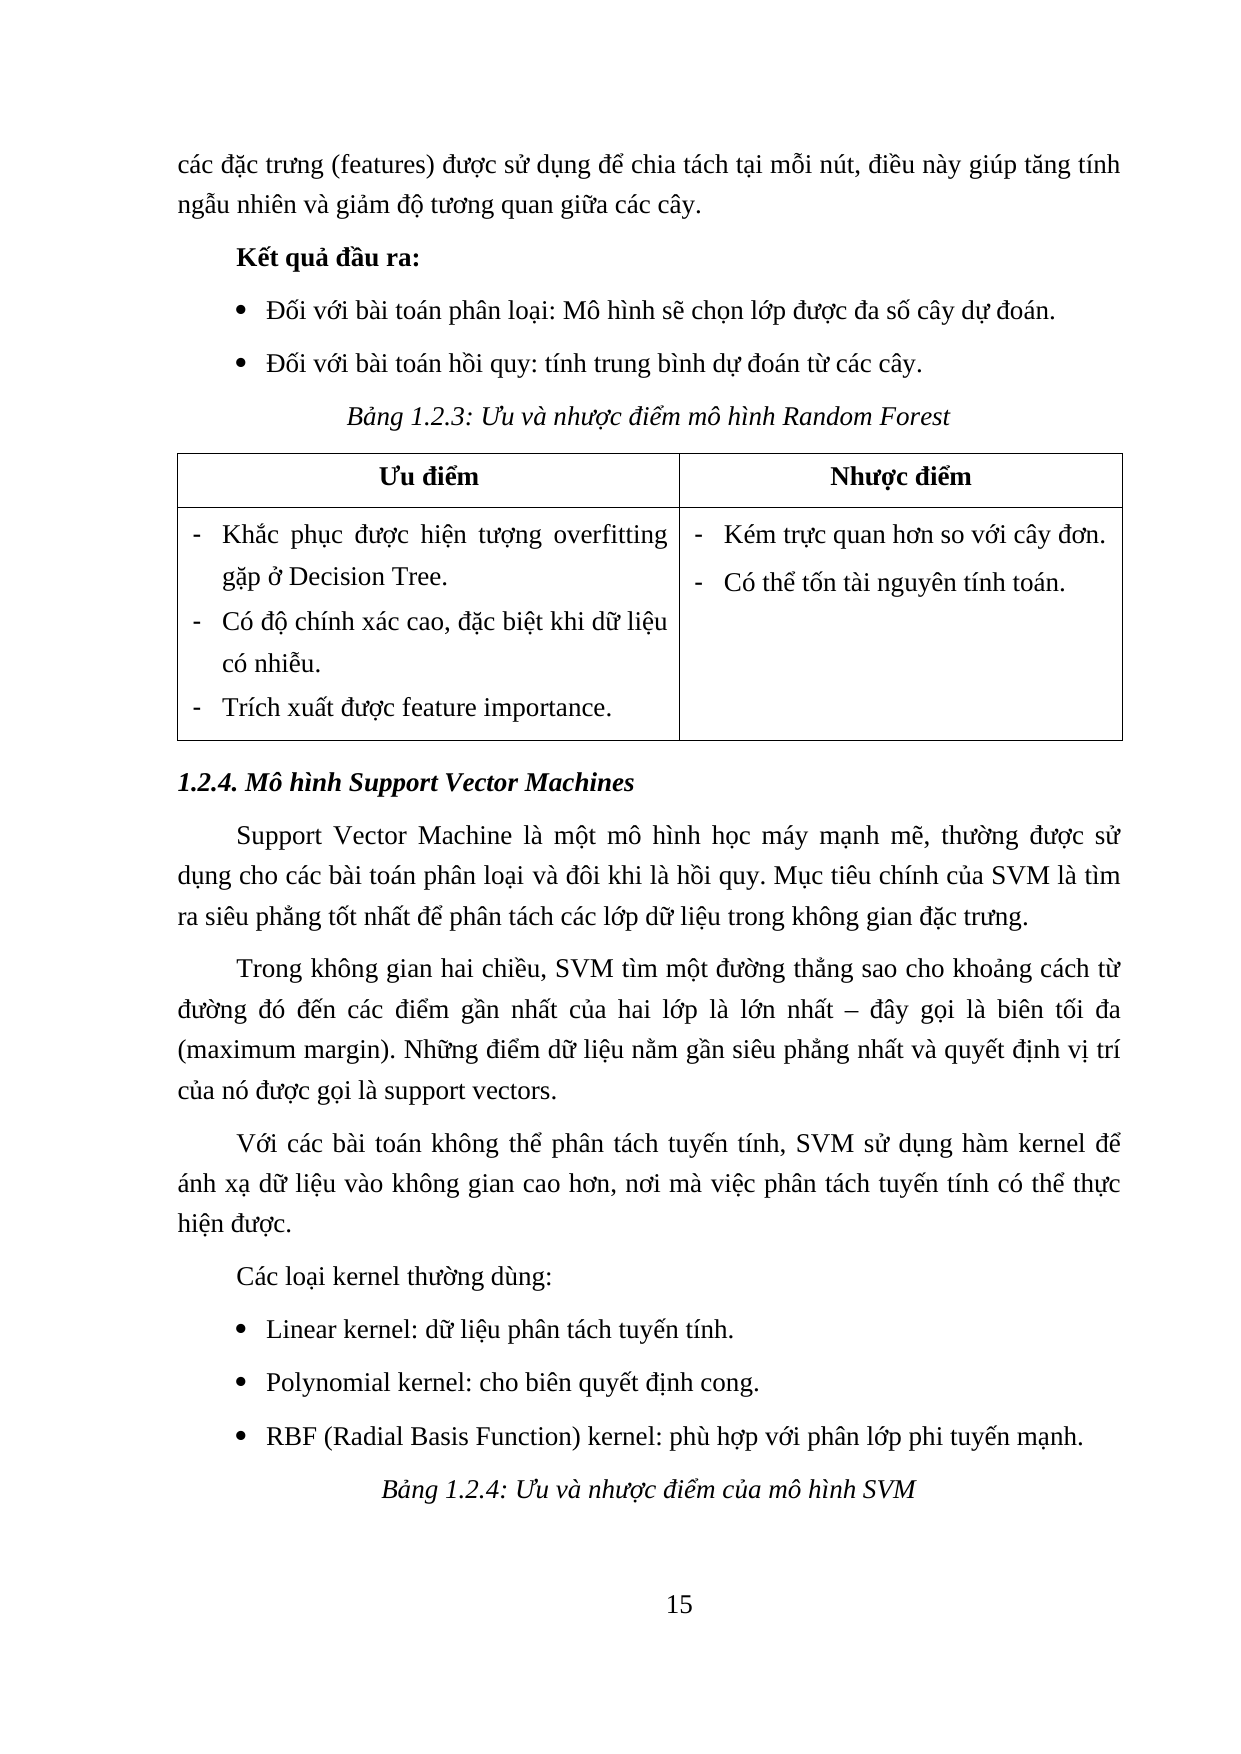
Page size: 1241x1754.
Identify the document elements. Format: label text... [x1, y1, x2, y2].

text Support Vector Machine là một mô hình học máy mạnh mẽ, thường được sử dụng cho các bài toán phân loại và đôi khi là hồi quy. Mục tiêu chính của SVM là tìm ra siêu phẳng tốt nhất để phân tách các lớp dữ liệu trong không gian đặc trưng. [177, 819, 1122, 931]
text Với các bài toán không thể phân tách tuyến tính, SVM sử dụng hàm kernel để ánh xạ dữ liệu vào không gian cao hơn, nơi mà việc phân tách tuyến tính có thể thực hiện được. [177, 1127, 1122, 1239]
table_header Nhược điểm [680, 454, 1122, 507]
text Bảng 1.2.3: Ưu và nhược điểm mô hình Random Forest [177, 400, 1122, 431]
table_cell Khắc phục được hiện tượng overfitting gặp ở Decision Tree. Có độ chính xác cao, đặc biệt khi dữ liệu có nhiễu. Trích xuất được feature importance. [178, 508, 679, 740]
subtitle 1.2.4. Mô hình Support Vector Machines [177, 766, 1122, 797]
text Trong không gian hai chiều, SVM tìm một đường thẳng sao cho khoảng cách từ đường đó đến các điểm gần nhất của hai lớp là lớn nhất – đây gọi là biên tối đa (maximum margin). Những điểm dữ liệu nằm gần siêu phẳng nhất và quyết định vị trí của nó được gọi là support vectors. [177, 953, 1122, 1105]
text Các loại kernel thường dùng: [177, 1261, 1122, 1292]
table_header Ưu điểm [178, 454, 679, 507]
text Kết quả đầu ra: [177, 241, 1122, 272]
list Đối với bài toán phân loại: Mô hình sẽ chọn lớp được đa số cây dự đoán. [236, 294, 1122, 325]
table_cell Kém trực quan hơn so với cây đơn. Có thể tốn tài nguyên tính toán. [680, 508, 1122, 740]
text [177, 148, 1122, 219]
list Đối với bài toán hồi quy: tính trung bình dự đoán từ các cây. [236, 347, 1122, 378]
text Bảng 1.2.4: Ưu và nhược điểm của mô hình SVM [177, 1473, 1122, 1504]
list Linear kernel: dữ liệu phân tách tuyến tính. [236, 1313, 1122, 1345]
list Polynomial kernel: cho biên quyết định cong. [236, 1367, 1122, 1398]
list RBF (Radial Basis Function) kernel: phù hợp với phân lớp phi tuyến mạnh. [236, 1420, 1122, 1451]
